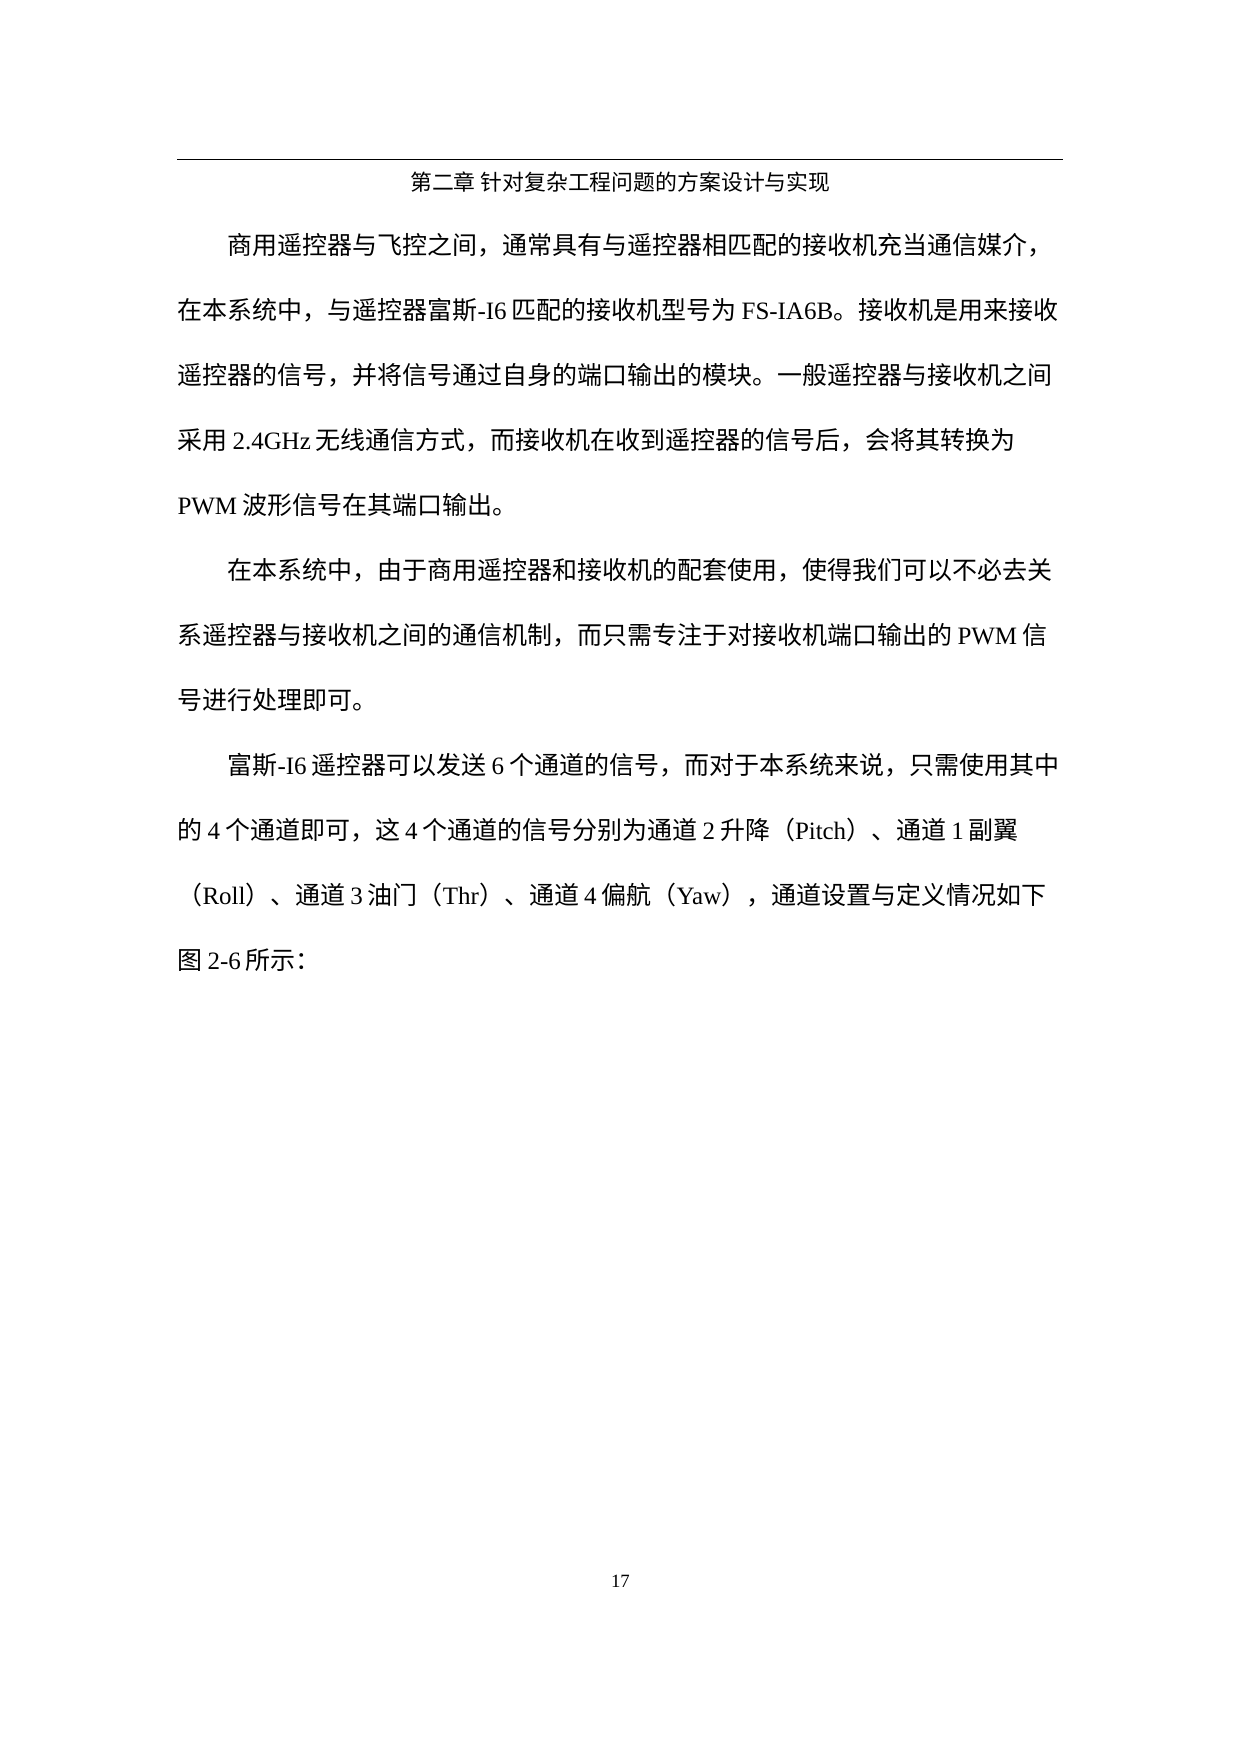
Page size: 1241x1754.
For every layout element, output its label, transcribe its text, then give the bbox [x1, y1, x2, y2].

text 商用遥控器与飞控之间，通常具有与遥控器相匹配的接收机充当通信媒介，在本系统中，与遥控器富斯-I6匹配的接收机型号为FS-IA6B。接收机是用来接收遥控器的信号，并将信号通过自身的端口输出的模块。一般遥控器与接收机之间采用2.4GHz无线通信方式，而接收机在收到遥控器的信号后，会将其转换为PWM波形信号在其端口输出。 [177, 211, 1063, 536]
text 在本系统中，由于商用遥控器和接收机的配套使用，使得我们可以不必去关系遥控器与接收机之间的通信机制，而只需专注于对接收机端口输出的PWM信号进行处理即可。 [177, 536, 1063, 731]
text 富斯-I6遥控器可以发送6个通道的信号，而对于本系统来说，只需使用其中的4个通道即可，这4个通道的信号分别为通道2升降（Pitch）、通道1副翼（Roll）、通道3油门（Thr）、通道4偏航（Yaw），通道设置与定义情况如下图2-6所示： [177, 731, 1063, 991]
